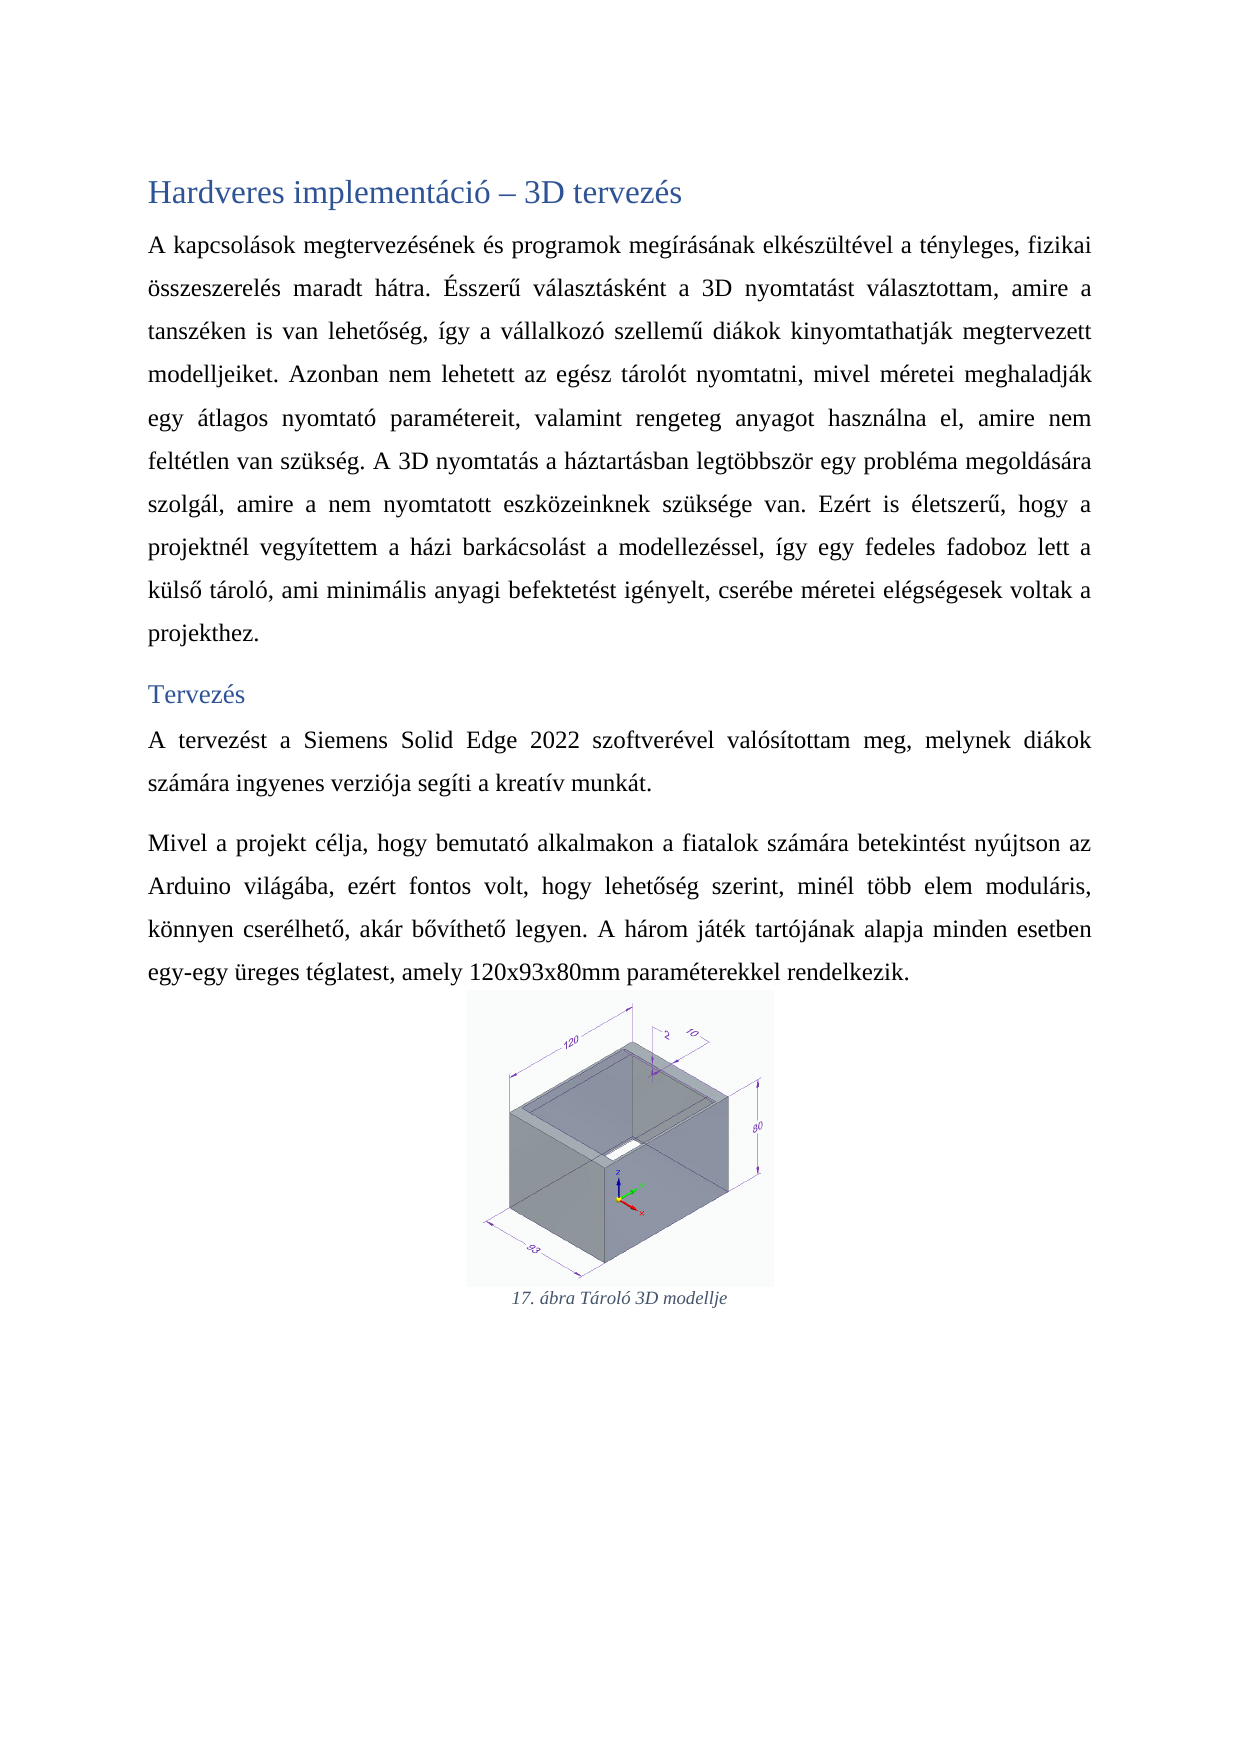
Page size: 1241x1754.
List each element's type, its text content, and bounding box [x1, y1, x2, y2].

picture [466, 990, 774, 1286]
text Tervezés [148, 678, 1093, 709]
text A kapcsolások megtervezésének és programok megírásának elkészültével a tényleges, fizikai összeszerelés maradt hátra. Ésszerű választásként a 3D nyomtatást választottam, amire a tanszéken is van lehetőség, így a vállalkozó szellemű diákok kinyomtathatják megtervezett modelljeiket. Azonban nem lehetett az egész tárolót nyomtatni, mivel méretei meghaladják egy átlagos nyomtató paramétereit, valamint rengeteg anyagot használna el, amire nem feltétlen van szükség. A 3D nyomtatás a háztartásban legtöbbször egy probléma megoldására szolgál, amire a nem nyomtatott eszközeinknek szüksége van. Ezért is életszerű, hogy a projektnél vegyítettem a házi barkácsolást a modellezéssel, így egy fedeles fadoboz lett a külső tároló, ami minimális anyagi befektetést igényelt, cserébe méretei elégségesek voltak a projekthez. [148, 230, 1093, 647]
subtitle Hardveres implementáció – 3D tervezés [148, 173, 1093, 211]
text Mivel a projekt célja, hogy bemutató alkalmakon a fiatalok számára betekintést nyújtson az Arduino világába, ezért fontos volt, hogy lehetőség szerint, minél több elem moduláris, könnyen cserélhető, akár bővíthető legyen. A három játék tartójának alapja minden esetben egy-egy üreges téglatest, amely 120x93x80mm paraméterekkel rendelkezik. [148, 828, 1093, 986]
text A tervezést a Siemens Solid Edge 2022 szoftverével valósítottam meg, melynek diákok számára ingyenes verziója segíti a kreatív munkát. [148, 725, 1093, 797]
